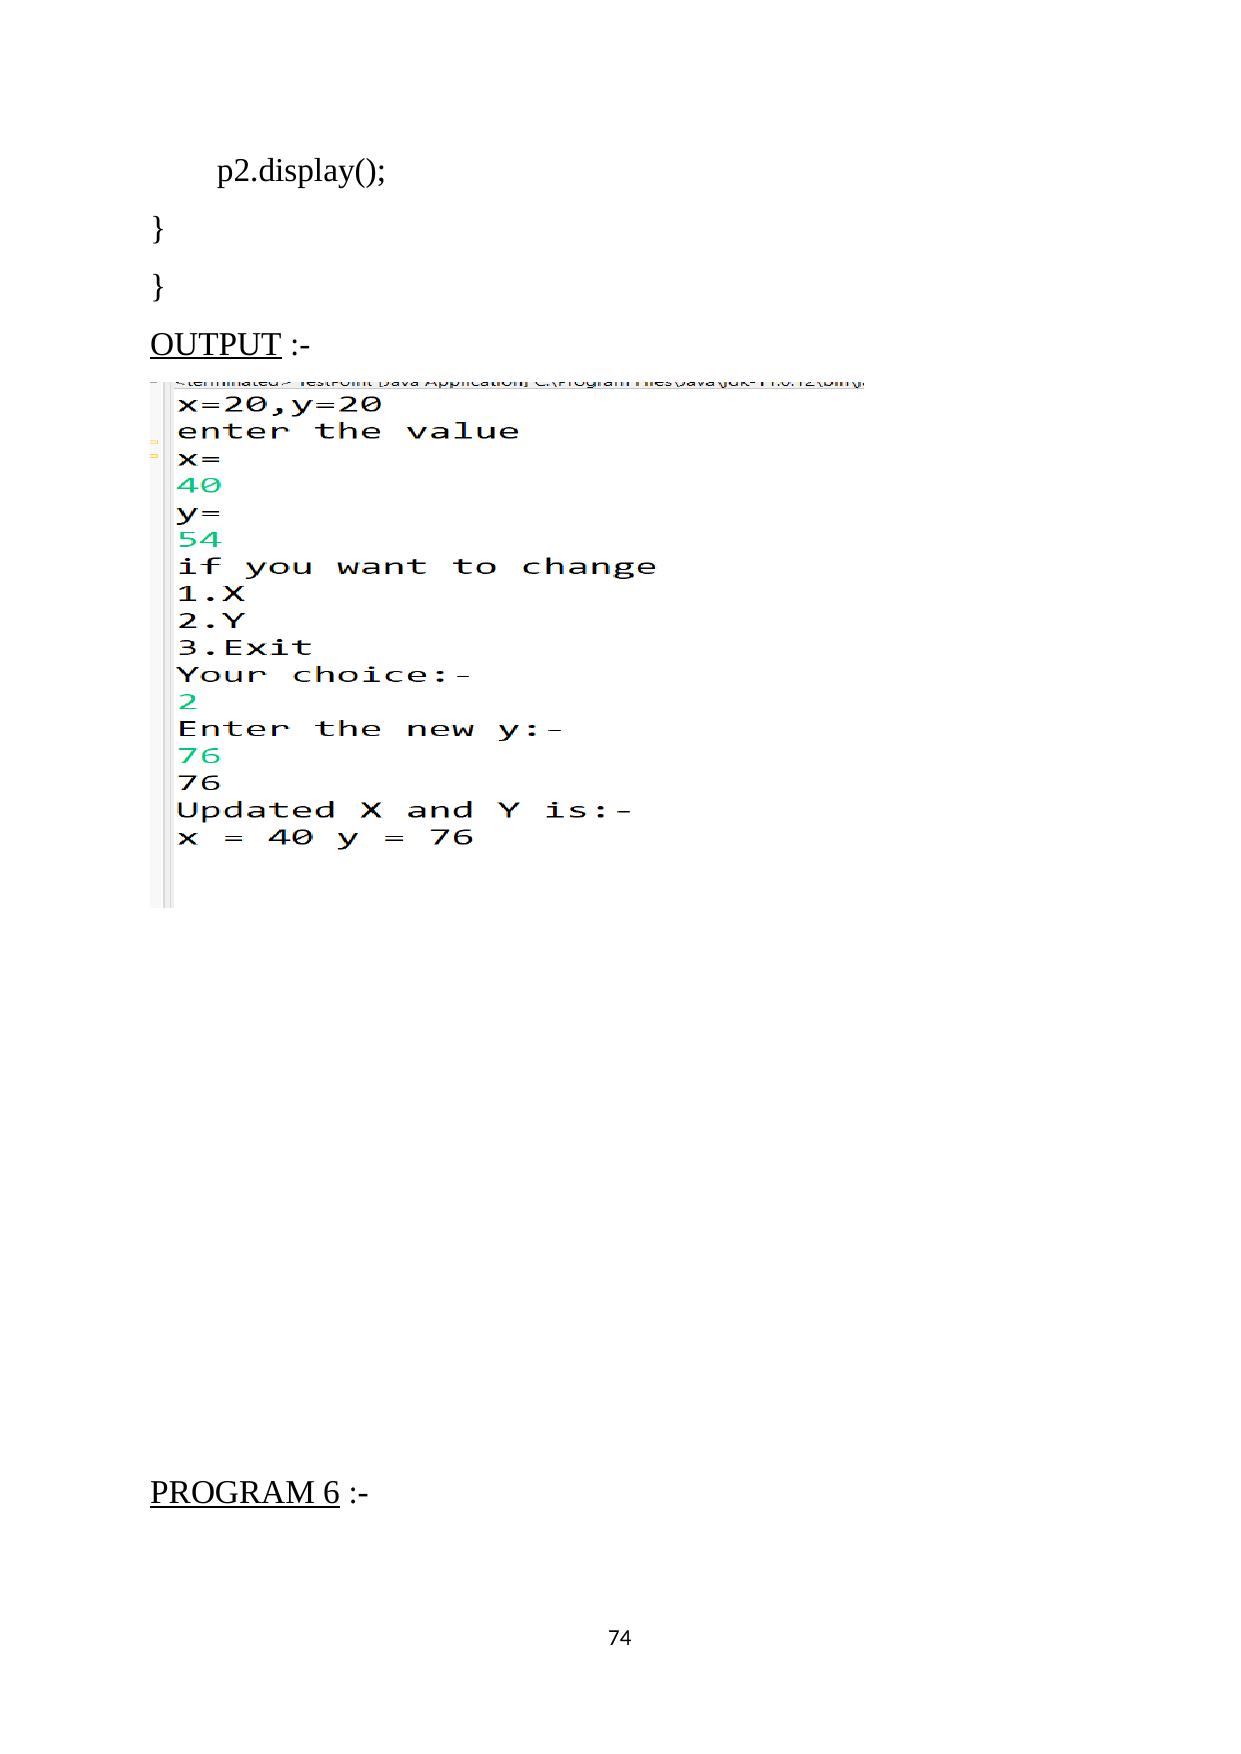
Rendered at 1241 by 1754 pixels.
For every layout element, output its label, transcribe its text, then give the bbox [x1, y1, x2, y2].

picture [150, 382, 864, 908]
text PROGRAM 6 :- [150, 1442, 1090, 1511]
text } [150, 208, 1090, 246]
text } [150, 266, 1090, 304]
text OUTPUT :- [150, 324, 1090, 362]
text p2.display(); [150, 150, 1090, 188]
